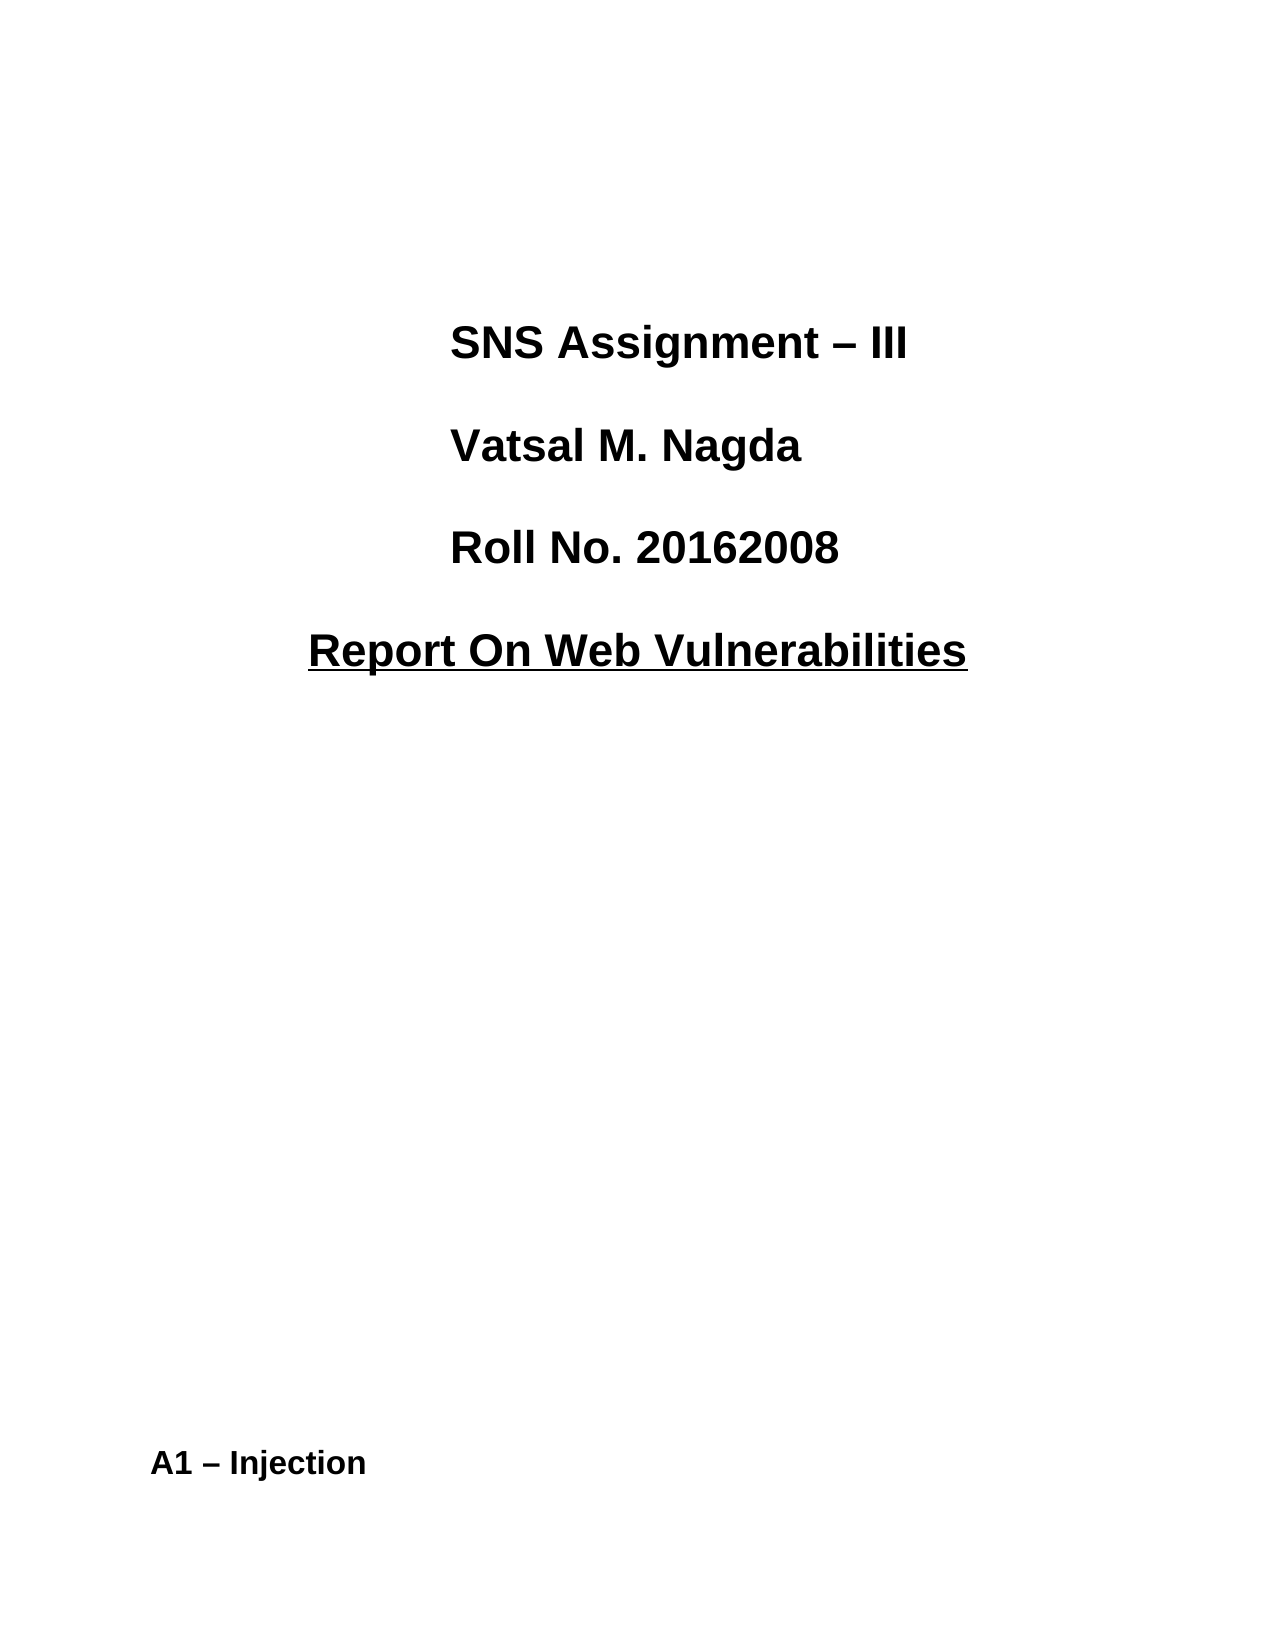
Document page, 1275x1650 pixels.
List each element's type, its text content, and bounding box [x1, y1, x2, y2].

text Vatsal M. Nagda [150, 418, 1125, 471]
text Report On Web Vulnerabilities [150, 623, 1125, 676]
text Roll No. 20162008 [150, 521, 1125, 573]
subtitle SNS Assignment – III [150, 315, 1125, 368]
subtitle A1 – Injection [150, 1443, 1125, 1482]
